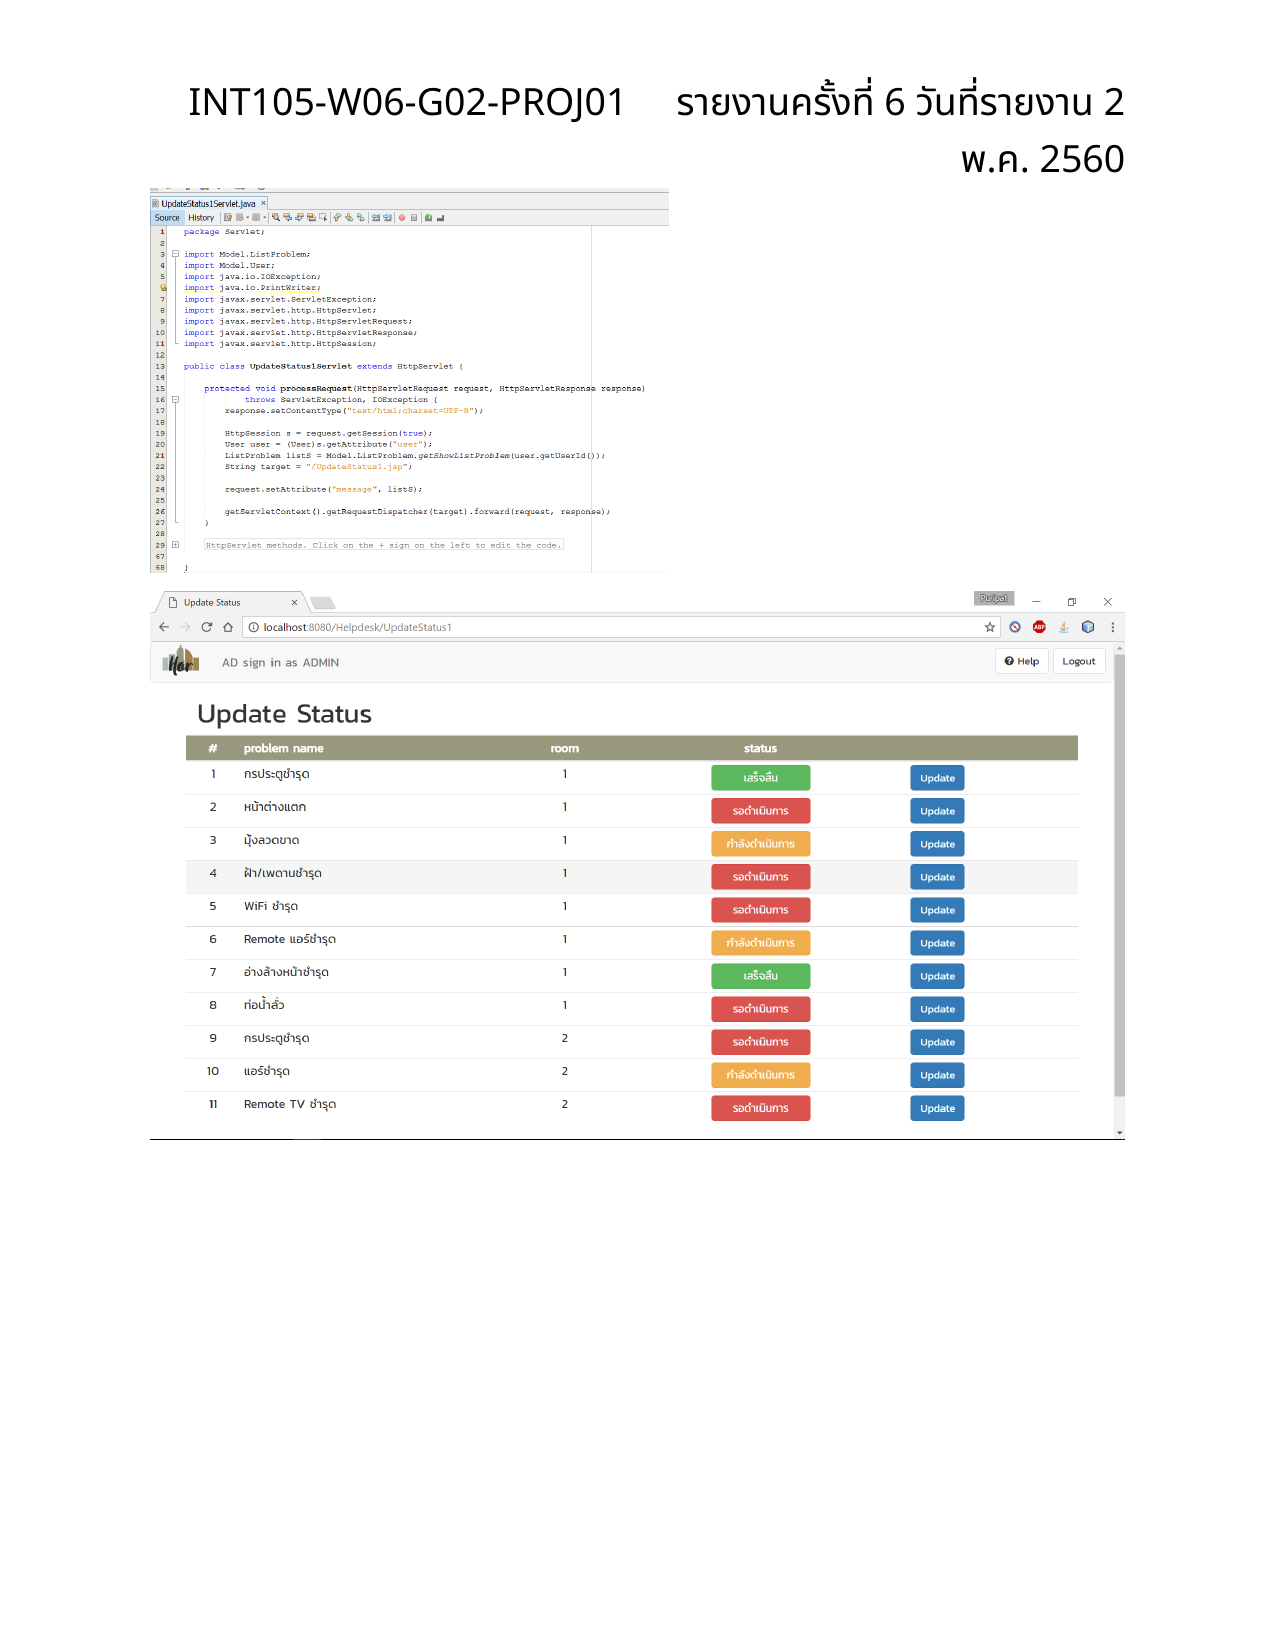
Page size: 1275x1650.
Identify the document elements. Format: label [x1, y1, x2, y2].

picture [150, 188, 669, 573]
picture [150, 591, 1125, 1140]
